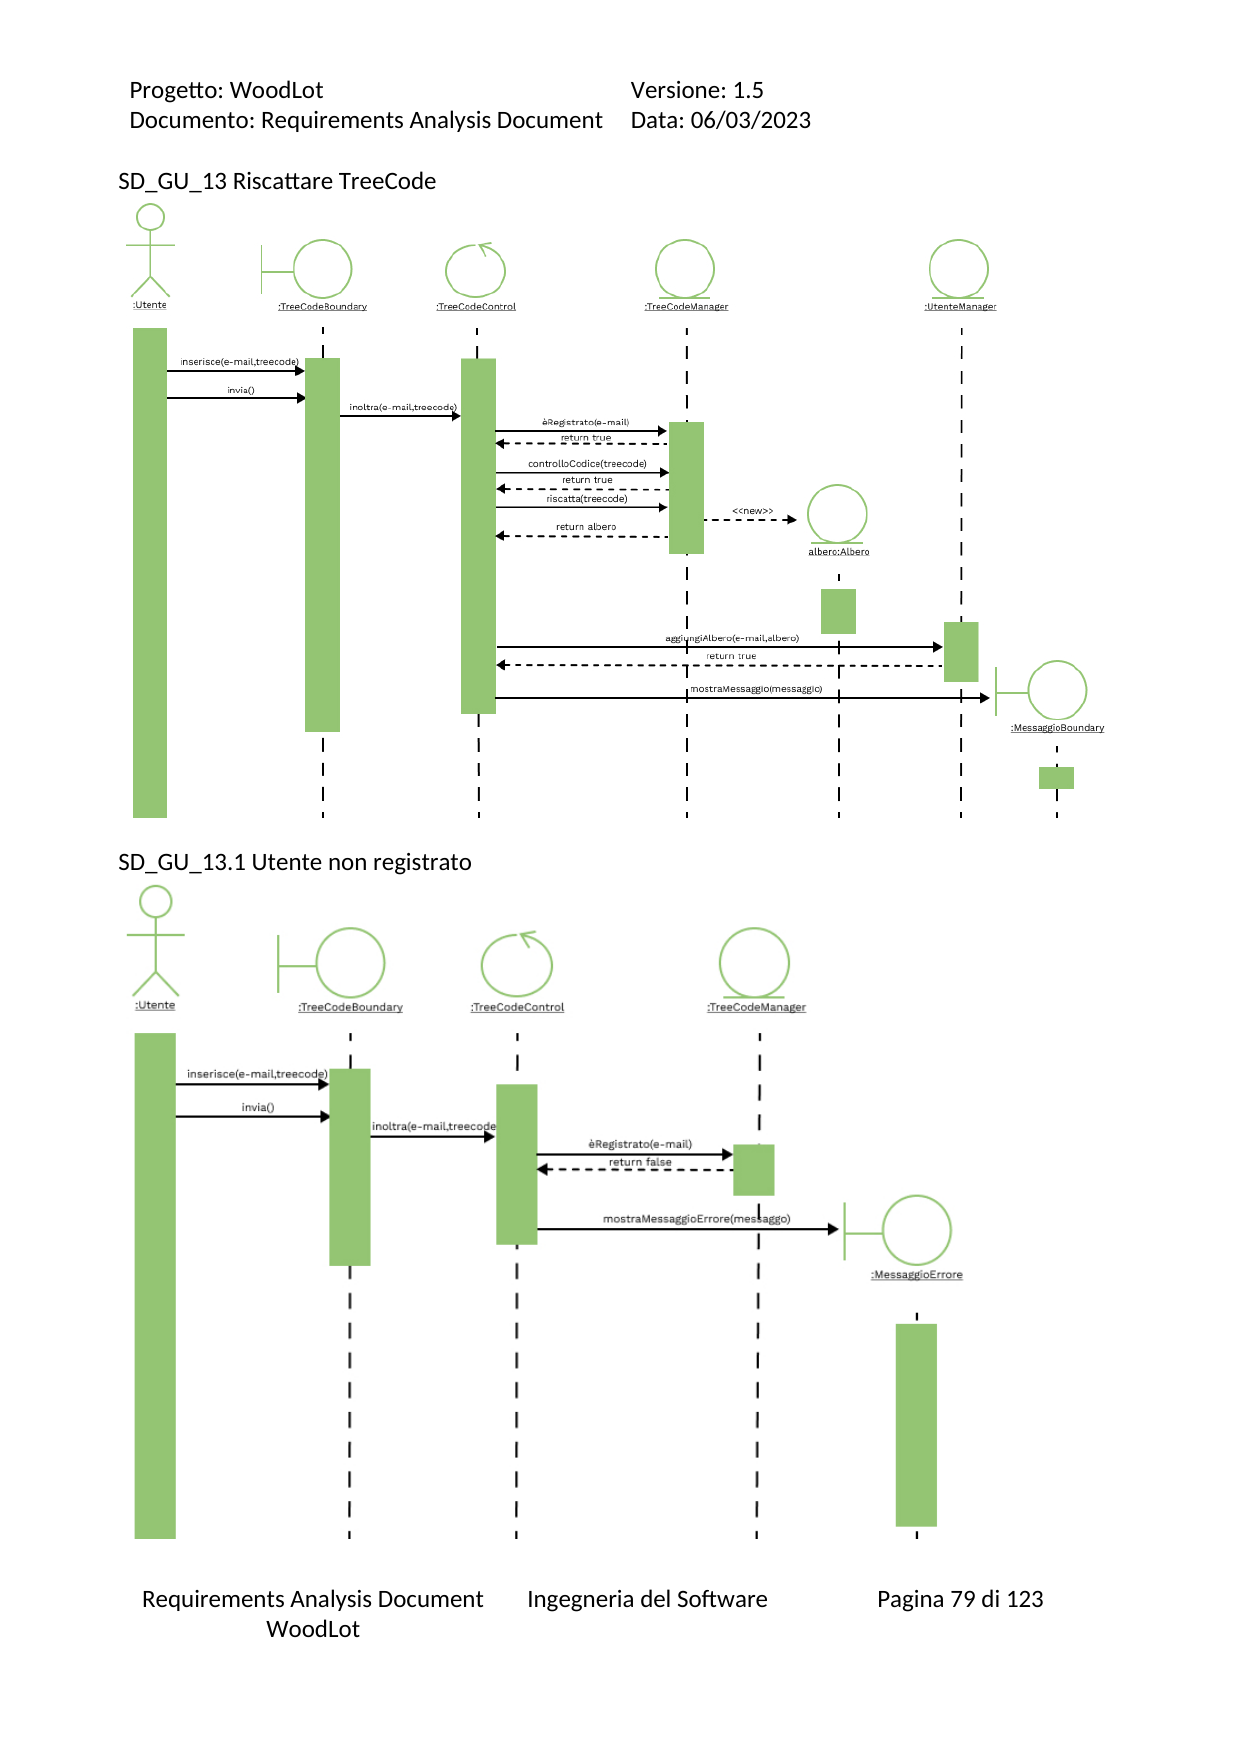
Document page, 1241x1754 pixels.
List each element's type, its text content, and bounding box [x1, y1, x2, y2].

picture [118, 876, 986, 1539]
picture [118, 196, 1122, 818]
text SD_GU_13.1 Utente non registrato [118, 818, 1122, 877]
text SD_GU_13 Riscattare TreeCode [118, 165, 1122, 196]
